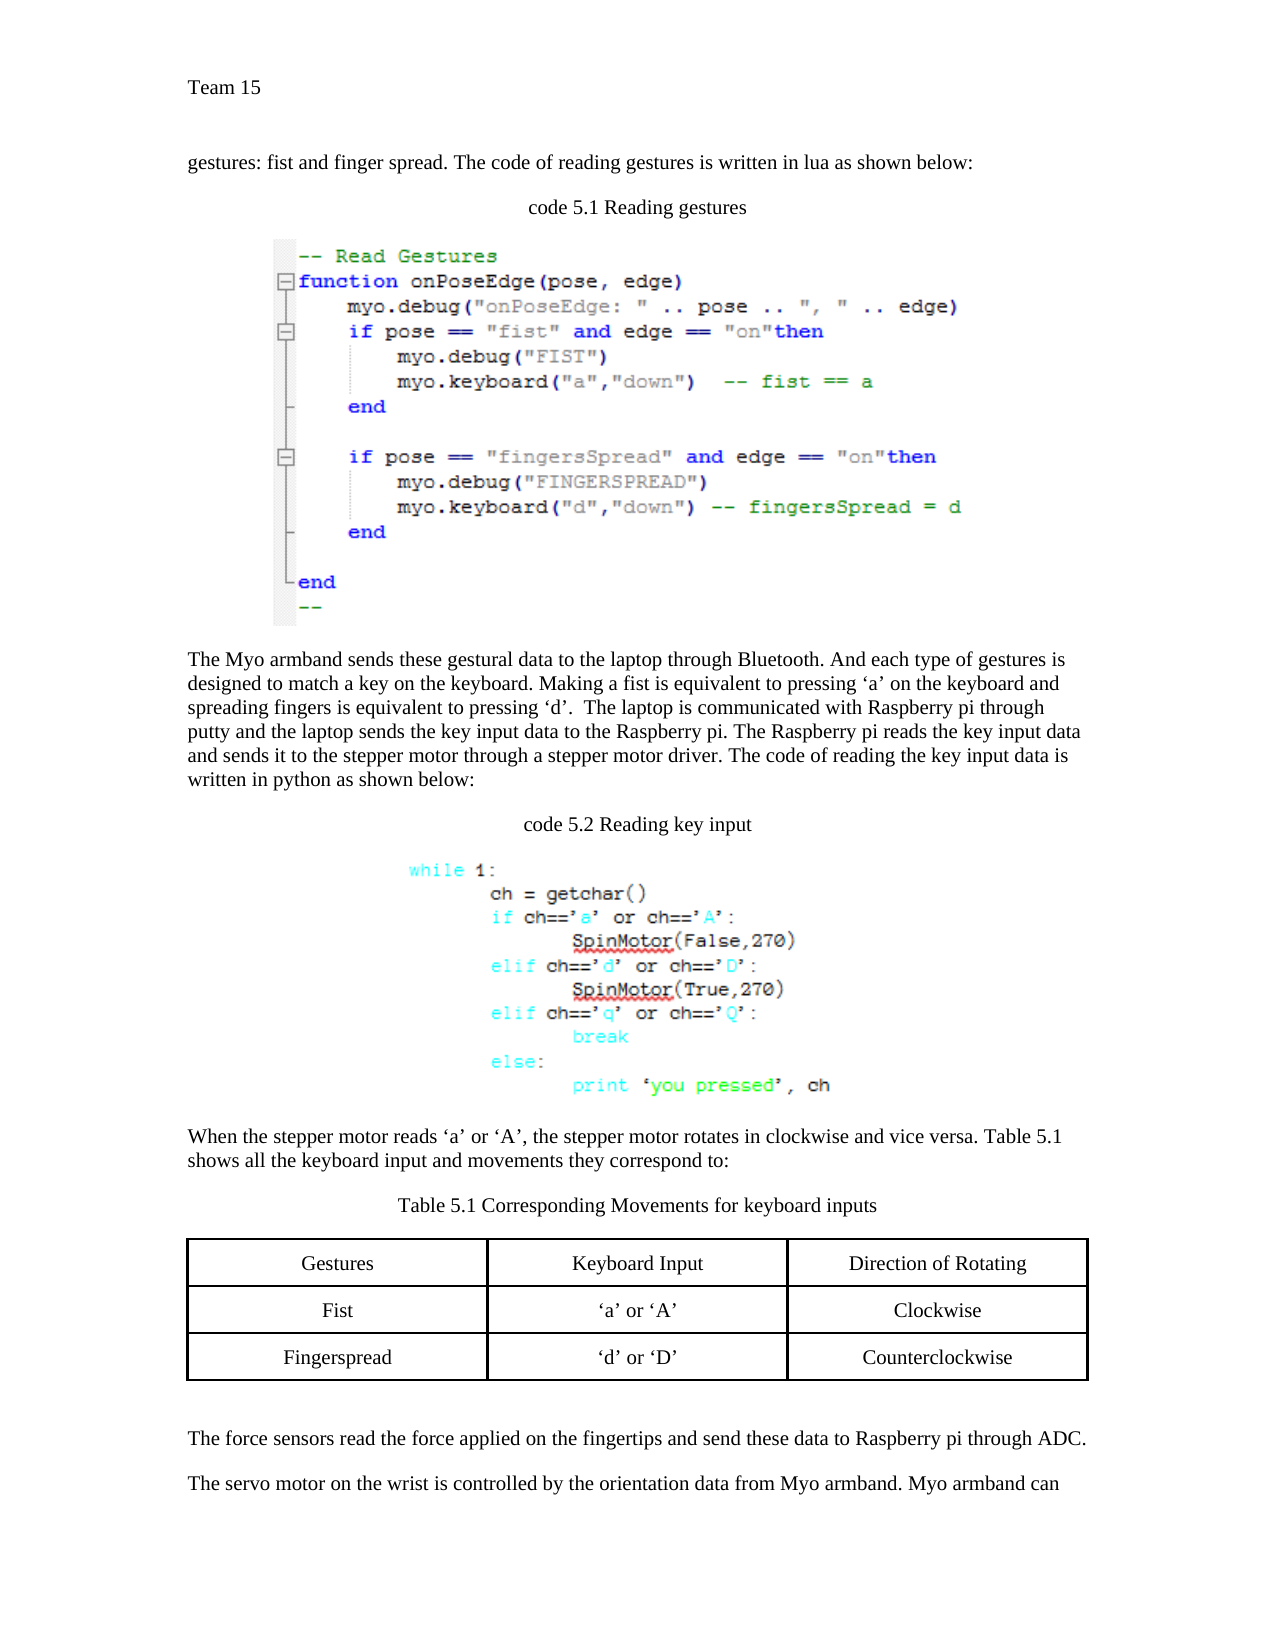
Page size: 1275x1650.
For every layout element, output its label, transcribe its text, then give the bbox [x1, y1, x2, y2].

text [187, 1471, 1087, 1495]
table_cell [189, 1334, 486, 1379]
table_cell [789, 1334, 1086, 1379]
picture [397, 856, 878, 1104]
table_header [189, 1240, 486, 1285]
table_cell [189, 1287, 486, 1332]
text The force sensors read the force applied on the fingertips and send these data to Raspberry pi through ADC. [187, 1426, 1087, 1450]
picture [273, 239, 1002, 626]
text code 5.2 Reading key input [187, 812, 1087, 836]
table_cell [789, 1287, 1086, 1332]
text When the stepper motor reads ‘a’ or ‘A’, the stepper motor rotates in clockwise and vice versa. Table 5.1 shows all the keyboard input and movements they correspond to: [187, 1124, 1087, 1172]
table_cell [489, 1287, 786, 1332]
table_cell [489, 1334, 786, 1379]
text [187, 150, 1087, 174]
text code 5.1 Reading gestures [187, 195, 1087, 219]
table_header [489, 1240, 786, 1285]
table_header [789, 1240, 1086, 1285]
text Table 5.1 Corresponding Movements for keyboard inputs [187, 1193, 1087, 1217]
text The Myo armband sends these gestural data to the laptop through Bluetooth. And each type of gestures is designed to match a key on the keyboard. Making a fist is equivalent to pressing ‘a’ on the keyboard and spreading fingers is equivalent to pressing ‘d’. The laptop is communicated with Raspberry pi through putty and the laptop sends the key input data to the Raspberry pi. The Raspberry pi reads the key input data and sends it to the stepper motor through a stepper motor driver. The code of reading the key input data is written in python as shown below: [187, 647, 1087, 791]
